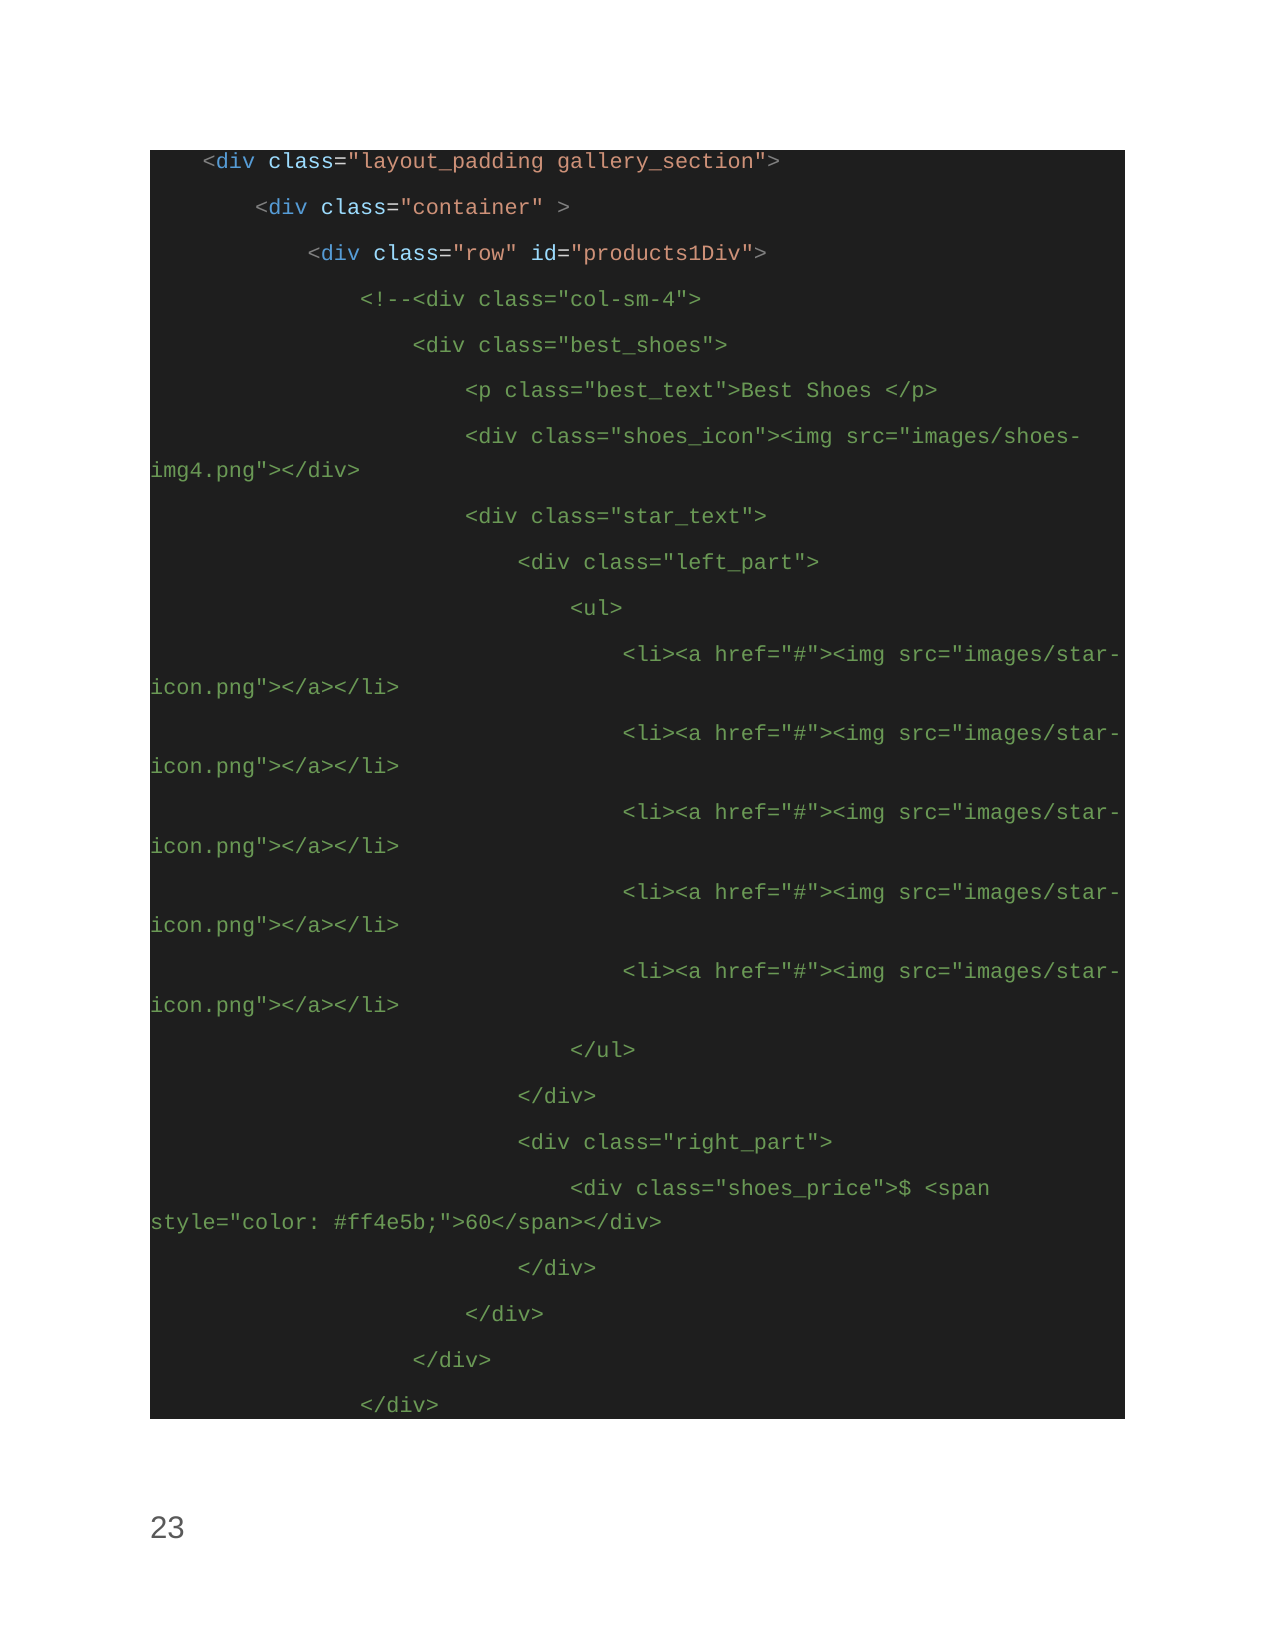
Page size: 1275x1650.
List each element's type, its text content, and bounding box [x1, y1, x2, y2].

text <ul> [150, 597, 1125, 622]
text </div> [150, 1395, 1125, 1419]
text <li><a href="#"><img src="images/star-icon.png"></a></li> [150, 722, 1125, 780]
text <li><a href="#"><img src="images/star-icon.png"></a></li> [150, 643, 1125, 701]
text <div class="layout_padding gallery_section"> [150, 150, 1125, 175]
text </div> [150, 1257, 1125, 1282]
text <li><a href="#"><img src="images/star-icon.png"></a></li> [150, 960, 1125, 1018]
text <div class="right_part"> [150, 1132, 1125, 1156]
text </div> [150, 1349, 1125, 1373]
text </ul> [150, 1040, 1125, 1064]
text <div class="star_text"> [150, 505, 1125, 530]
text <p class="best_text">Best Shoes </p> [150, 380, 1125, 404]
text <div class="best_shoes"> [150, 334, 1125, 358]
text <div class="shoes_icon"><img src="images/shoes-img4.png"></div> [150, 426, 1125, 484]
text <li><a href="#"><img src="images/star-icon.png"></a></li> [150, 802, 1125, 860]
text </div> [150, 1086, 1125, 1110]
text <!--<div class="col-sm-4"> [150, 288, 1125, 313]
text <div class="container" > [150, 196, 1125, 221]
text <div class="row" id="products1Div"> [150, 242, 1125, 267]
text <div class="shoes_price">$ <span style="color: #ff4e5b;">60</span></div> [150, 1177, 1125, 1236]
text <li><a href="#"><img src="images/star-icon.png"></a></li> [150, 881, 1125, 939]
text <div class="left_part"> [150, 551, 1125, 576]
text </div> [150, 1303, 1125, 1328]
